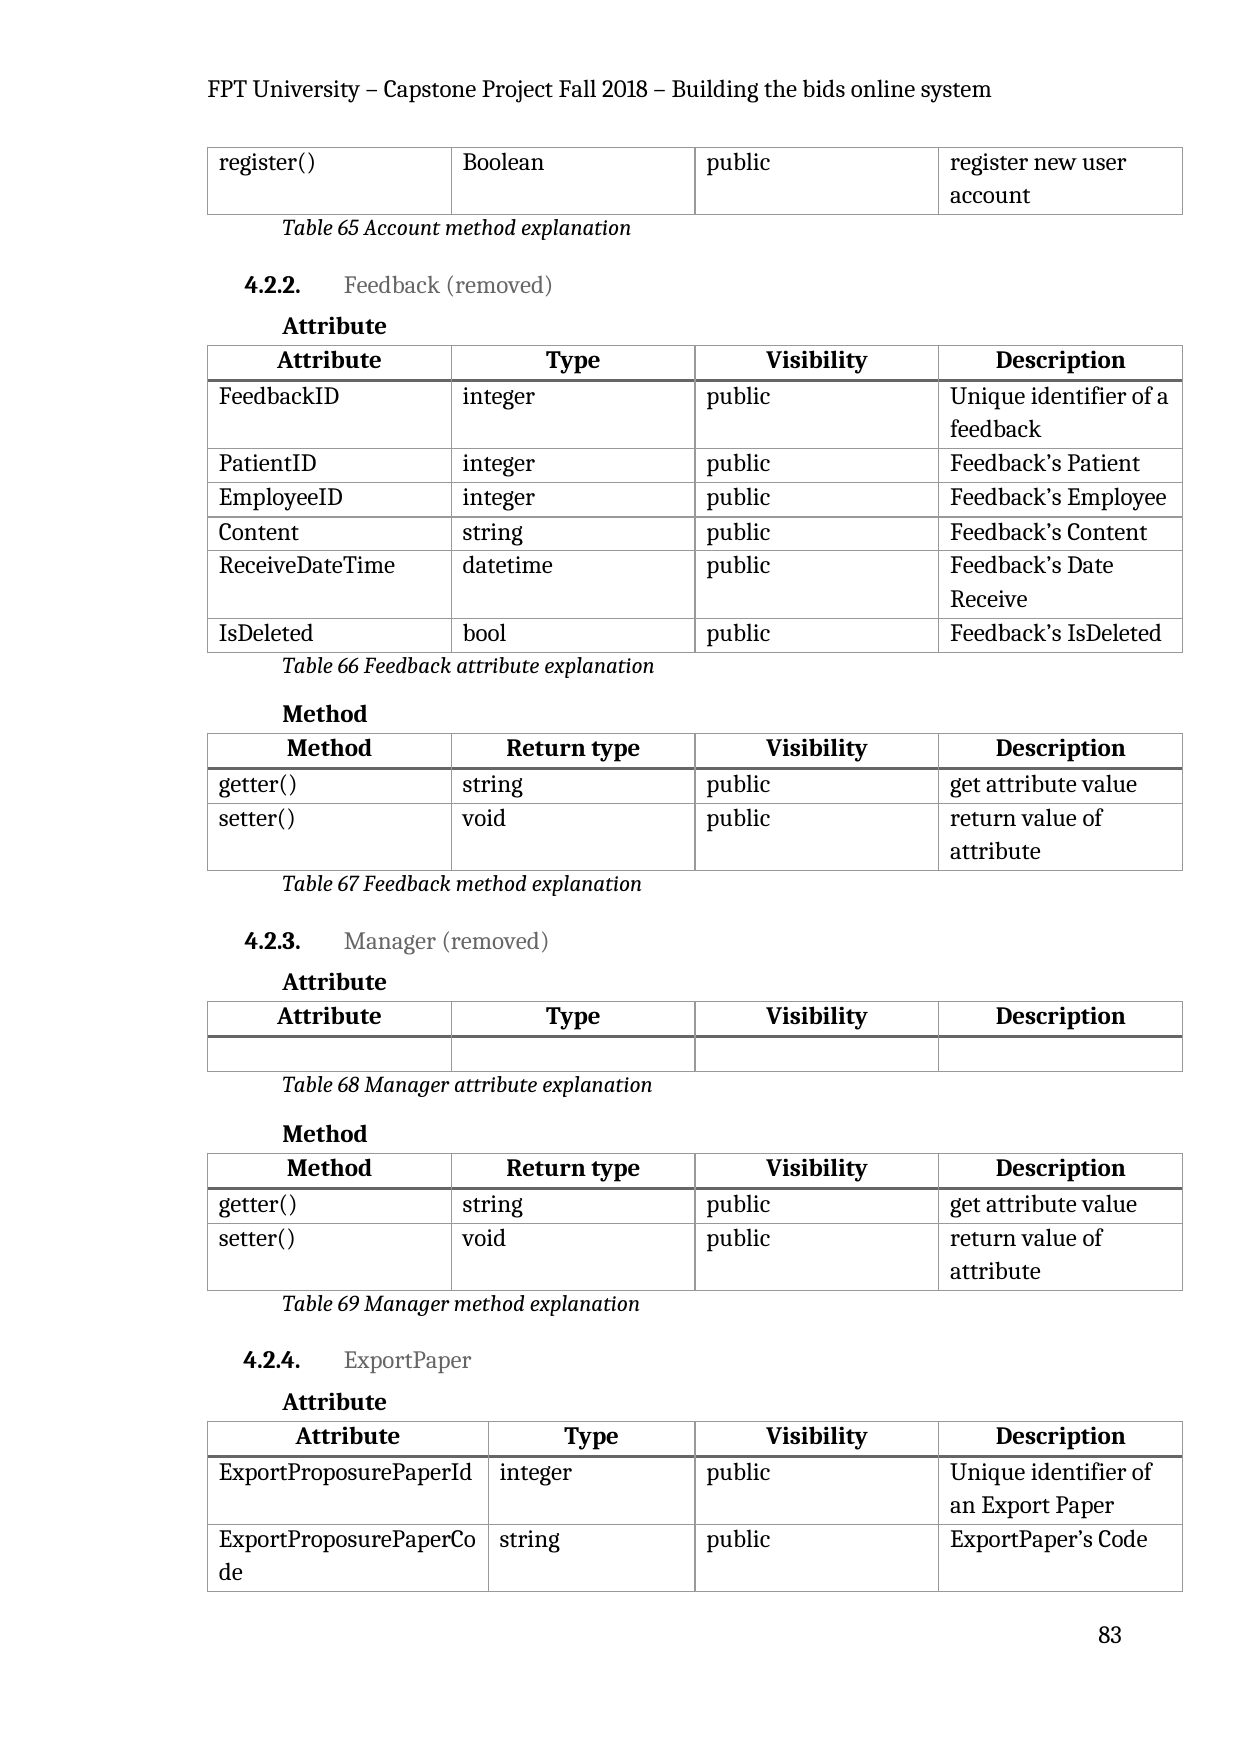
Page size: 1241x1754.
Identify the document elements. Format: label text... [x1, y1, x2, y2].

table_cell integer [489, 1458, 694, 1524]
subtitle Manager (removed) [301, 927, 1114, 955]
text Table 68 Manager attribute explanation [282, 1072, 1122, 1099]
table_header Visibility [696, 1154, 938, 1187]
table_cell Unique identifier of an Export Paper [939, 1458, 1182, 1524]
table_cell public [696, 483, 938, 516]
table_cell void [452, 1224, 694, 1290]
table_cell void [452, 804, 694, 870]
table_cell [208, 1038, 451, 1071]
table_cell PatientID [208, 449, 451, 482]
table_cell public [696, 770, 938, 803]
list Attribute [282, 968, 1122, 997]
table_cell Unique identifier of a feedback [939, 382, 1182, 448]
table_cell public [696, 1458, 938, 1524]
table_header Description [939, 1002, 1182, 1035]
list Method [282, 1119, 1122, 1148]
table_cell Feedback’s IsDeleted [939, 619, 1182, 652]
text Table 65 Account method explanation [282, 215, 1122, 241]
table_header Attribute [208, 346, 451, 379]
table_cell [939, 1038, 1182, 1071]
list Attribute [282, 312, 1122, 341]
table_cell datetime [452, 551, 694, 617]
subtitle Feedback (removed) [301, 271, 1114, 299]
table_cell integer [452, 483, 694, 516]
table_header Return type [452, 734, 694, 767]
table_cell public [696, 148, 938, 214]
table_cell Feedback’s Employee [939, 483, 1182, 516]
table_cell string [452, 1190, 694, 1223]
table_header Visibility [696, 1002, 938, 1035]
table_header Attribute [208, 1422, 488, 1455]
table_cell FeedbackID [208, 382, 451, 448]
table_cell IsDeleted [208, 619, 451, 652]
table_header Visibility [696, 1422, 938, 1455]
table_cell public [696, 1190, 938, 1223]
table_cell integer [452, 382, 694, 448]
table_cell ReceiveDateTime [208, 551, 451, 617]
table_cell getter() [208, 770, 451, 803]
list Method [282, 700, 1122, 728]
table_cell public [696, 382, 938, 448]
table_cell string [452, 518, 694, 550]
table_cell ExportPaper’s Code [939, 1525, 1182, 1591]
list Attribute [282, 1388, 1122, 1416]
table_cell string [489, 1525, 694, 1591]
table_cell Feedback’s Content [939, 518, 1182, 550]
table_cell return value of attribute [939, 1224, 1182, 1290]
table_cell string [452, 770, 694, 803]
table_header Description [939, 734, 1182, 767]
table_header Visibility [696, 346, 938, 379]
table_cell setter() [208, 1224, 451, 1290]
table_cell EmployeeID [208, 483, 451, 516]
table_header Type [489, 1422, 694, 1455]
table_header Description [939, 1154, 1182, 1187]
table_cell register new user account [939, 148, 1182, 214]
table_cell integer [452, 449, 694, 482]
table_cell ExportProposurePaperId [208, 1458, 488, 1524]
table_cell public [696, 1224, 938, 1290]
text Table 66 Feedback attribute explanation [282, 653, 1122, 679]
table_cell return value of attribute [939, 804, 1182, 870]
table_cell getter() [208, 1190, 451, 1223]
subtitle ExportPaper [301, 1346, 1114, 1375]
table_cell get attribute value [939, 770, 1182, 803]
table_cell public [696, 804, 938, 870]
table_cell ExportProposurePaperCode [208, 1525, 488, 1591]
table_cell [452, 1038, 694, 1071]
table_cell setter() [208, 804, 451, 870]
text Table 67 Feedback method explanation [282, 871, 1122, 897]
text Table 69 Manager method explanation [282, 1291, 1122, 1317]
table_cell public [696, 1525, 938, 1591]
table_header Description [939, 346, 1182, 379]
table_cell public [696, 518, 938, 550]
table_cell [696, 1038, 938, 1071]
table_header Type [452, 346, 694, 379]
table_header Attribute [208, 1002, 451, 1035]
table_cell get attribute value [939, 1190, 1182, 1223]
table_header Return type [452, 1154, 694, 1187]
table_cell bool [452, 619, 694, 652]
table_cell public [696, 449, 938, 482]
table_header Type [452, 1002, 694, 1035]
table_cell Feedback’s Date Receive [939, 551, 1182, 617]
table_header Method [208, 1154, 451, 1187]
table_header Method [208, 734, 451, 767]
table_cell Feedback’s Patient [939, 449, 1182, 482]
table_cell Boolean [452, 148, 694, 214]
table_header Description [939, 1422, 1182, 1455]
table_header Visibility [696, 734, 938, 767]
table_cell register() [208, 148, 451, 214]
table_cell public [696, 551, 938, 617]
table_cell Content [208, 518, 451, 550]
table_cell public [696, 619, 938, 652]
